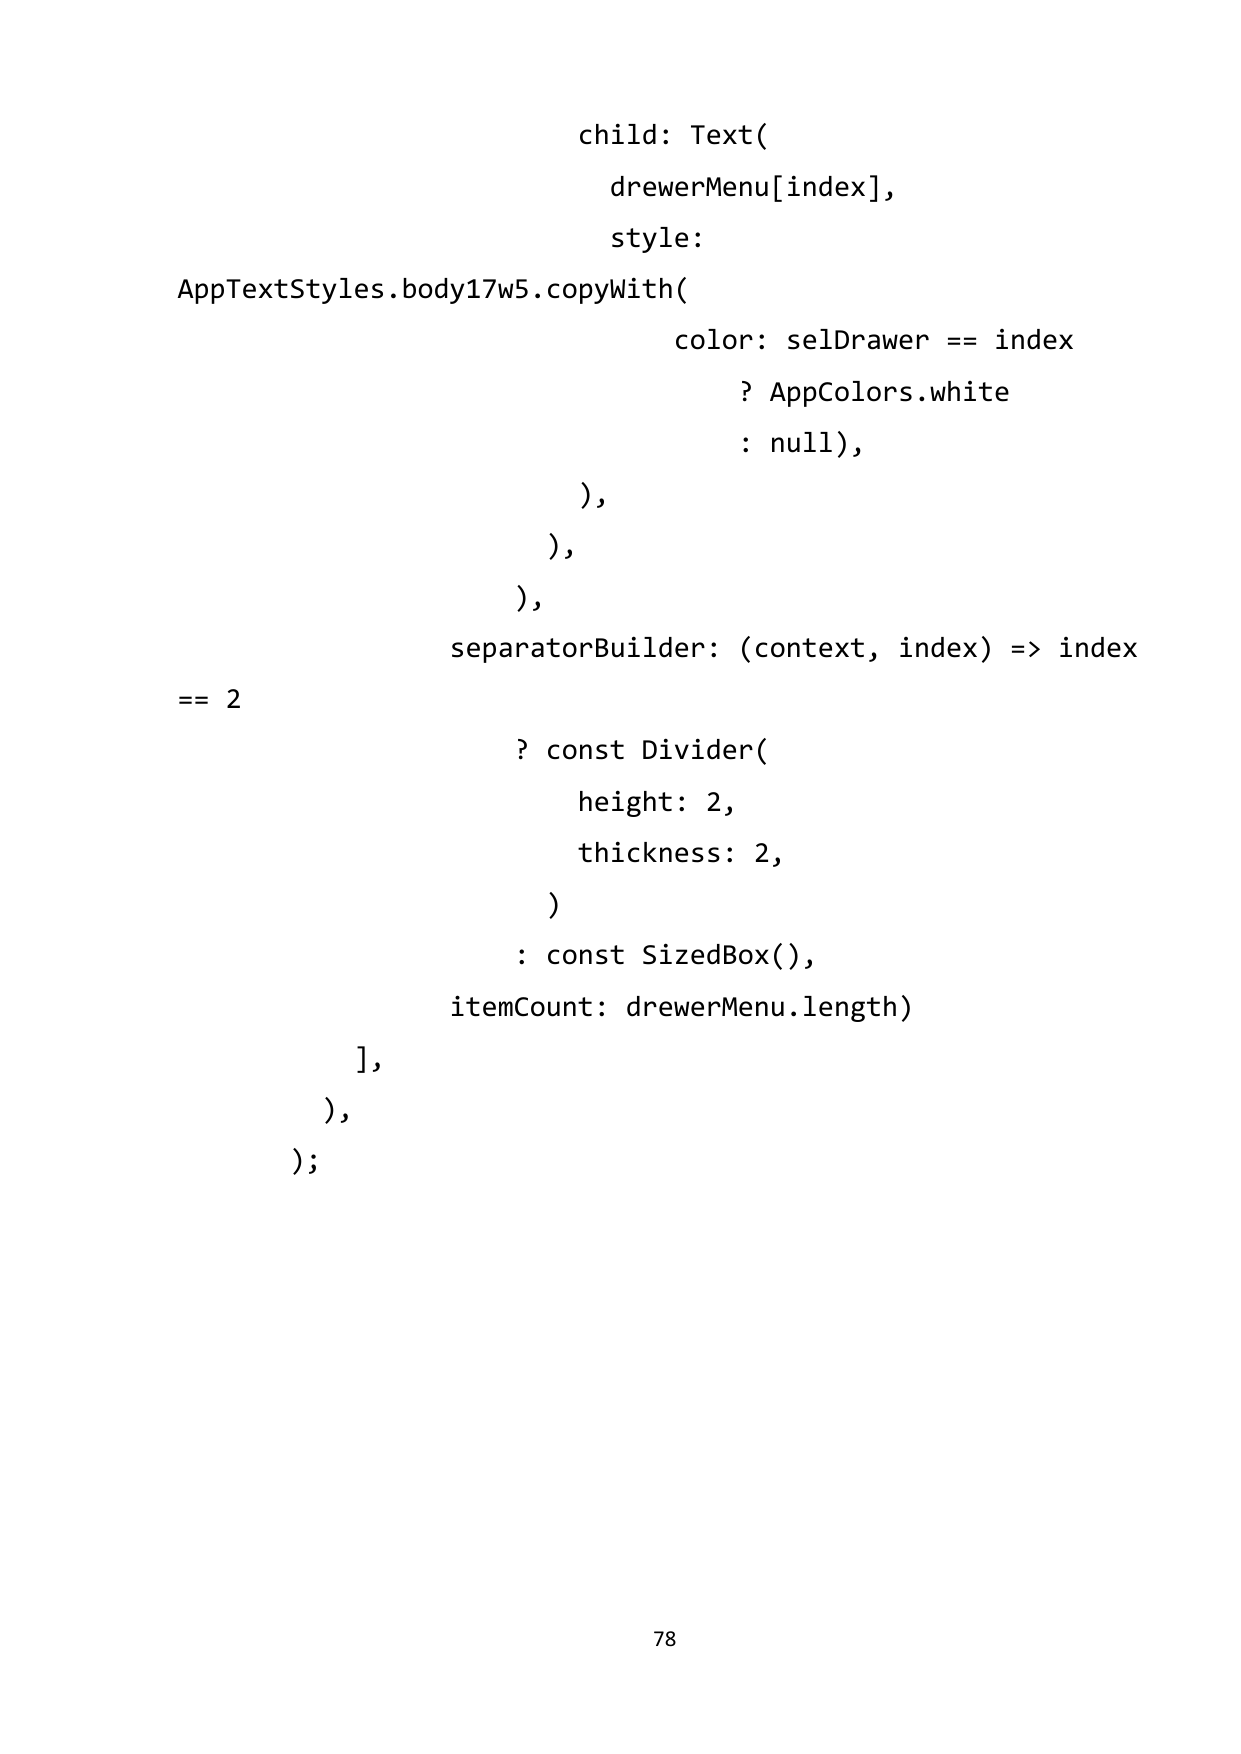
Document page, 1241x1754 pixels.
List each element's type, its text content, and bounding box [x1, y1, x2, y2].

text thickness: 2, [177, 836, 1152, 870]
text child: Text( [177, 118, 1152, 152]
text ), [177, 579, 1152, 613]
text : const SizedBox(), [177, 938, 1152, 972]
text ); [177, 1143, 1152, 1177]
text : null), [177, 426, 1152, 460]
text ), [177, 528, 1152, 562]
text color: selDrawer == index [177, 323, 1152, 357]
text ) [177, 887, 1152, 921]
text ], [177, 1041, 1152, 1075]
text ), [177, 1092, 1152, 1126]
text ), [177, 477, 1152, 511]
text separatorBuilder: (context, index) => index == 2 [177, 631, 1152, 716]
text height: 2, [177, 784, 1152, 818]
text drewerMenu[index], [177, 169, 1152, 203]
text ? const Divider( [177, 733, 1152, 767]
text style: AppTextStyles.body17w5.copyWith( [177, 221, 1152, 306]
text itemCount: drewerMenu.length) [177, 989, 1152, 1023]
text ? AppColors.white [177, 374, 1152, 408]
